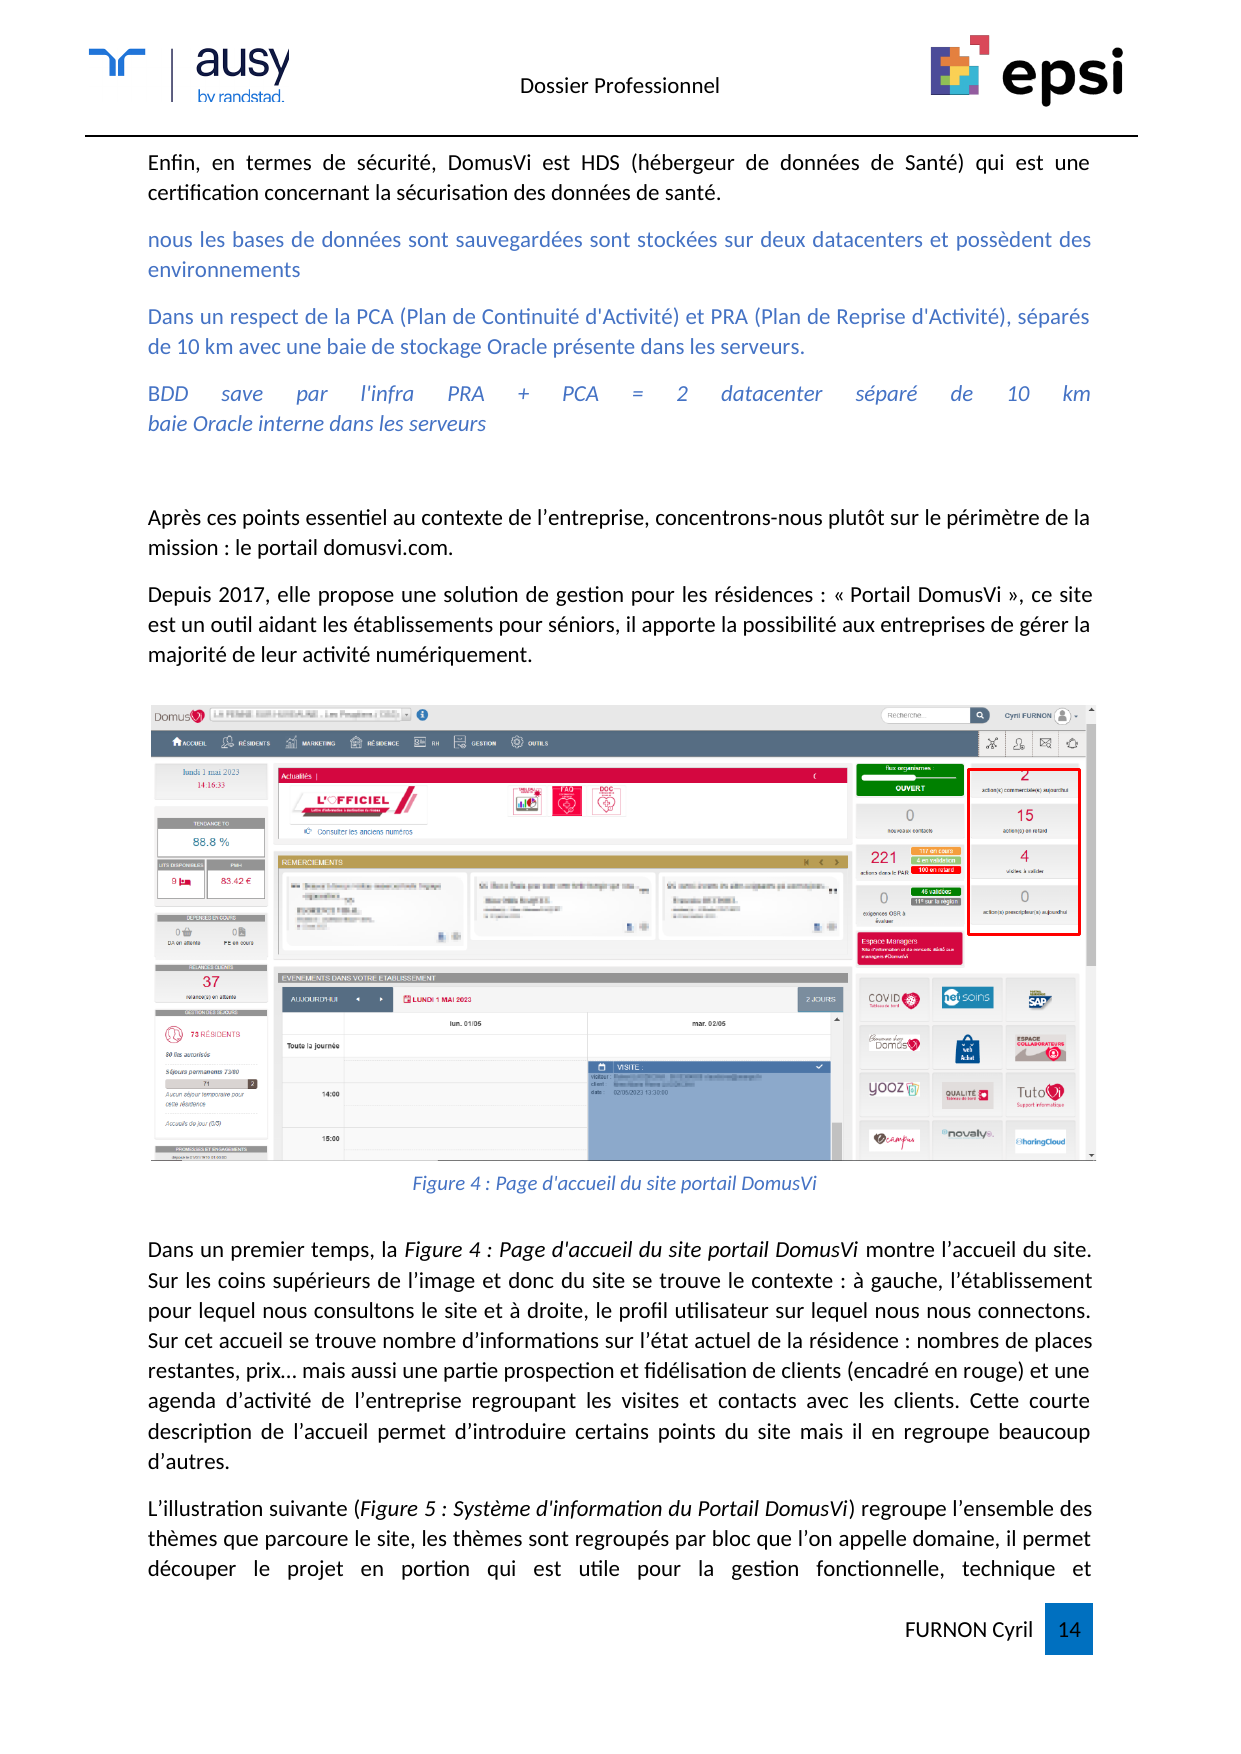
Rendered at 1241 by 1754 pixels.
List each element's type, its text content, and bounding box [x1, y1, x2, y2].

text Enfin, en termes de sécurité, DomusVi est HDS (hébergeur de données de Santé) qui est une certification concernant la sécurisation des données de santé. [148, 148, 1093, 206]
text nous les bases de données sont sauvegardées sont stockées sur deux datacenters et possèdent des environnements [148, 225, 1093, 283]
text Dans un respect de la PCA (Plan de Continuité d'Activité) et PRA (Plan de Reprise d'Activité), séparés de 10 km avec une baie de stockage Oracle présente dans les serveurs. [148, 302, 1093, 360]
text Après ces points essentiel au contexte de l’entreprise, concentrons-nous plutôt sur le périmètre de la mission : le portail domusvi.com. [148, 503, 1093, 561]
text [148, 1494, 1093, 1582]
picture [88, 48, 289, 102]
picture [151, 705, 1097, 1161]
text Depuis 2017, elle propose une solution de gestion pour les résidences : « Portail DomusVi », ce site est un outil aidant les établissements pour séniors, il apporte la possibilité aux entreprises de gérer la majorité de leur activité numériquement. [148, 580, 1093, 668]
text BDD save par l'infra PRA + PCA = 2 datacenter séparé de 10 km baie Oracle interne dans les serveurs [148, 379, 1093, 437]
